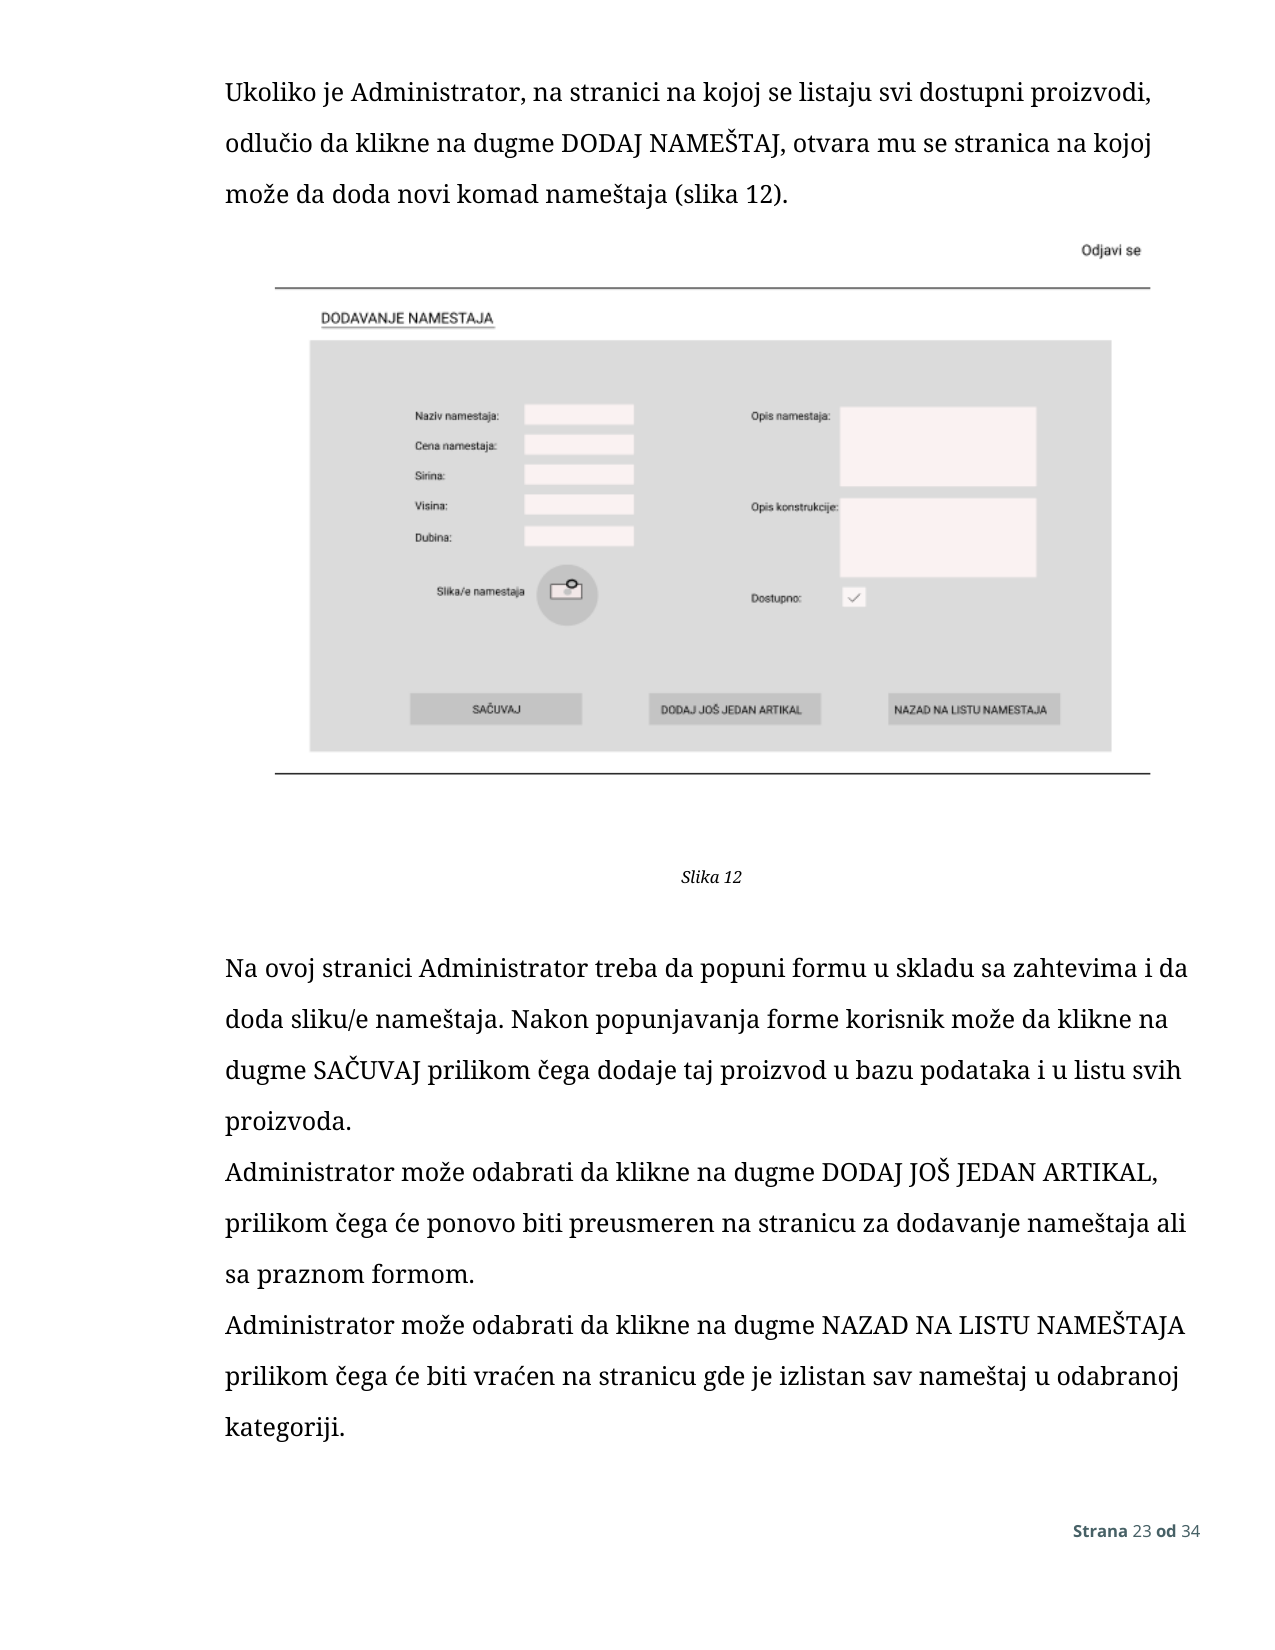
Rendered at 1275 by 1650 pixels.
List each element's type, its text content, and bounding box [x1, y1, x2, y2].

text Na ovoj stranici Administrator treba da popuni formu u skladu sa zahtevima i da doda sliku/e nameštaja. Nakon popunjavanja forme korisnik može da klikne na dugme SAČUVAJ prilikom čega dodaje taj proizvod u bazu podataka i u listu svih proizvoda. [225, 951, 1200, 1138]
text Ukoliko je Administrator, na stranici na kojoj se listaju svi dostupni proizvodi, odlučio da klikne na dugme DODAJ NAMEŠTAJ, otvara mu se stranica na kojoj može da doda novi komad nameštaja (slika 12). [225, 75, 1200, 211]
text Administrator može odabrati da klikne na dugme DODAJ JOŠ JEDAN ARTIKAL, prilikom čega će ponovo biti preusmeren na stranicu za dodavanje nameštaja ali sa praznom formom. [225, 1155, 1200, 1291]
text Administrator može odabrati da klikne na dugme NAZAD NA LISTU NAMEŠTAJA prilikom čega će biti vraćen na stranicu gde je izlistan sav nameštaj u odabranoj kategoriji. [225, 1308, 1200, 1444]
picture [274, 228, 1151, 849]
text Slika 12 [225, 865, 1200, 888]
